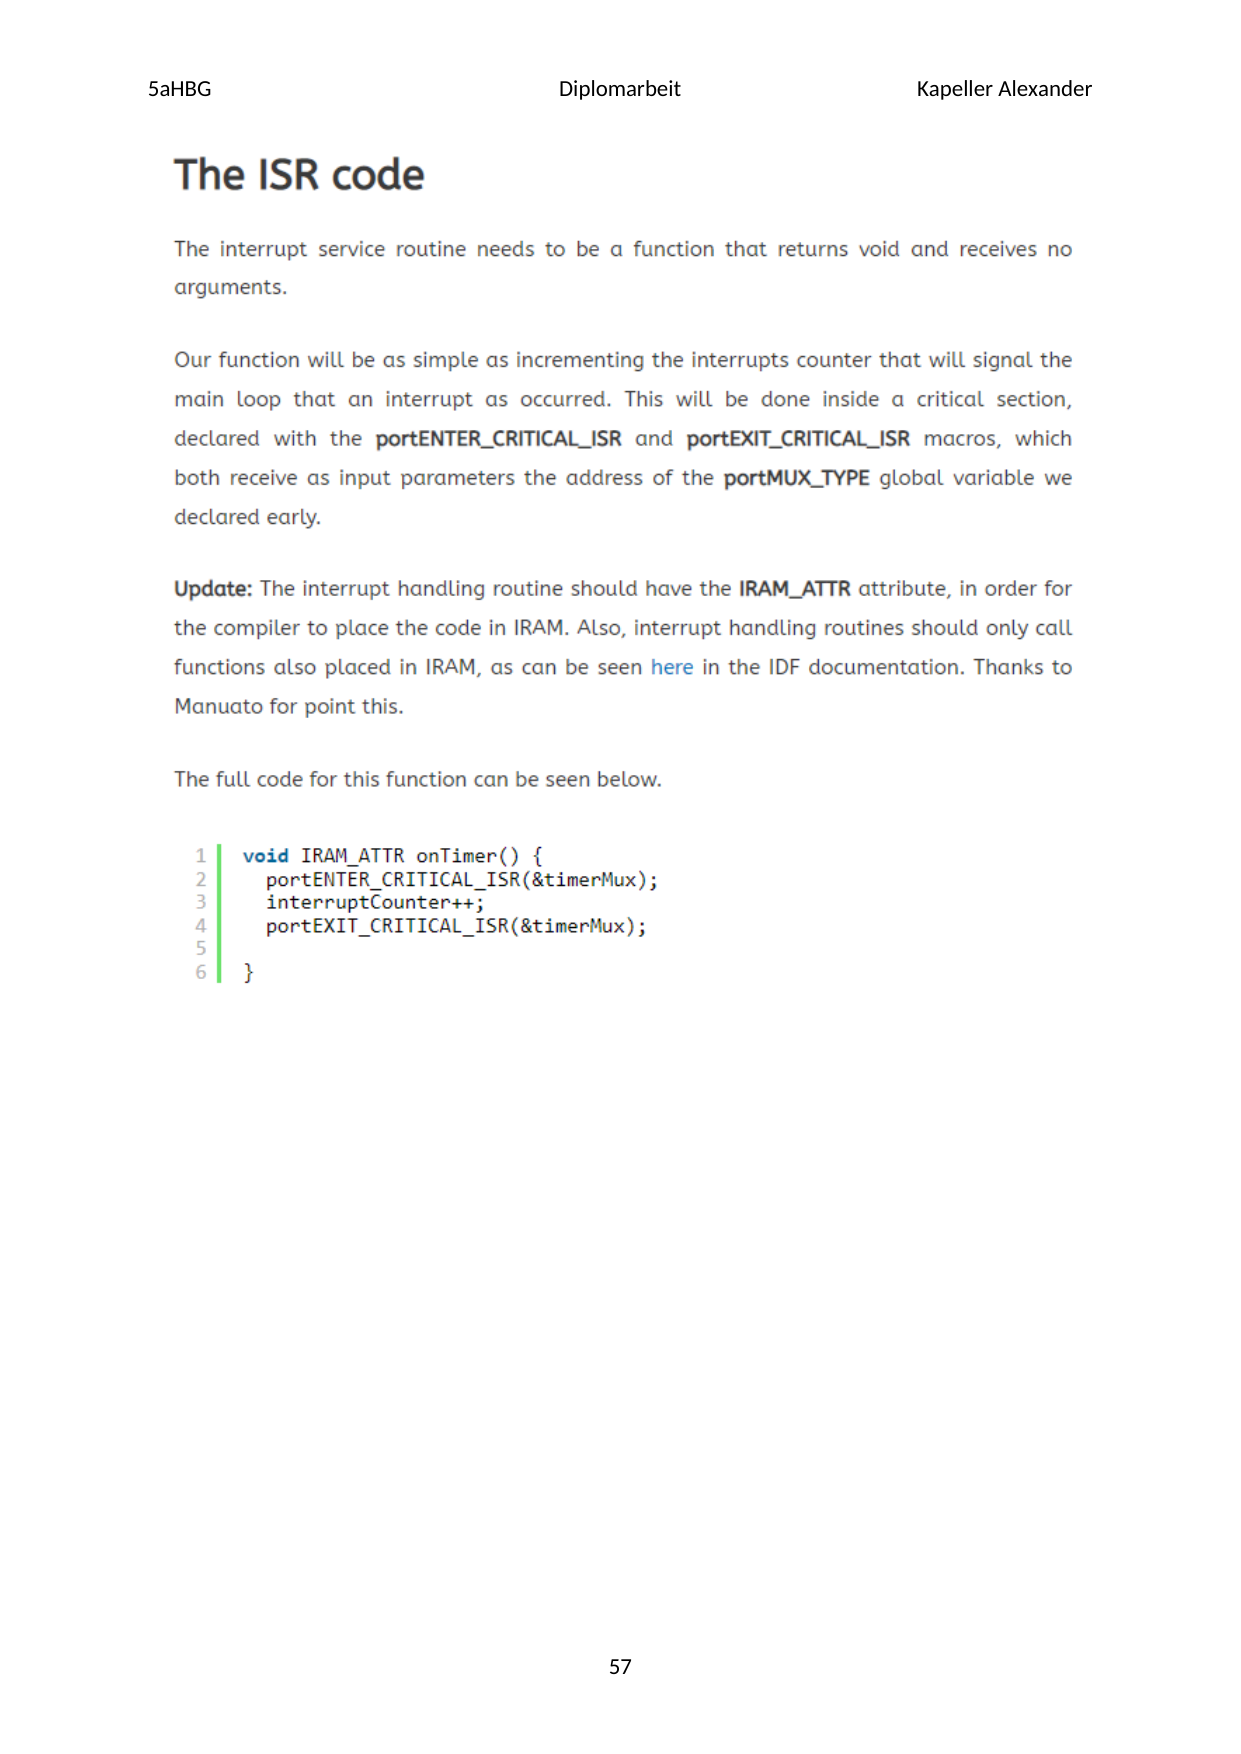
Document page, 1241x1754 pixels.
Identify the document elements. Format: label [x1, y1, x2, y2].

picture [147, 147, 1093, 1007]
